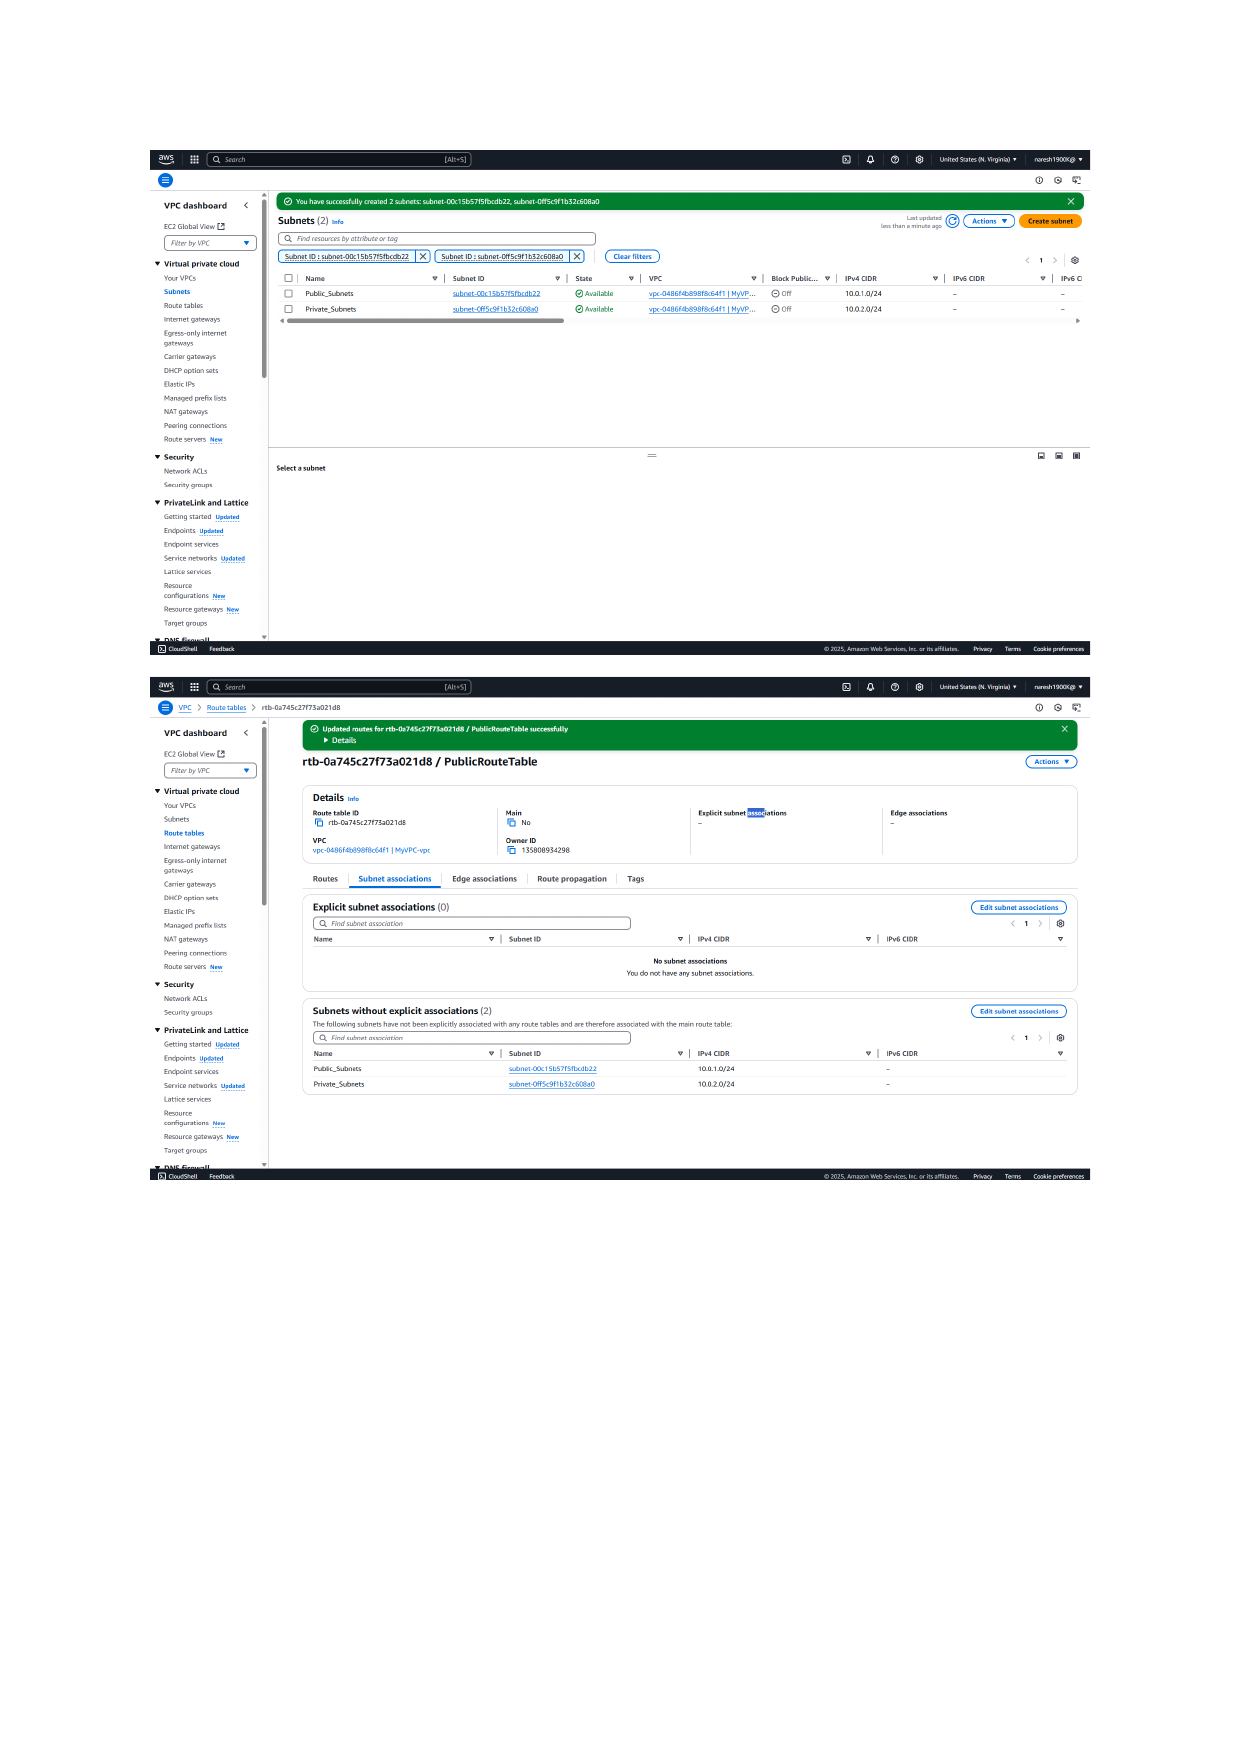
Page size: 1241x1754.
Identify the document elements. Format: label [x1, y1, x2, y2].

picture [150, 676, 1091, 1180]
picture [150, 150, 1091, 655]
